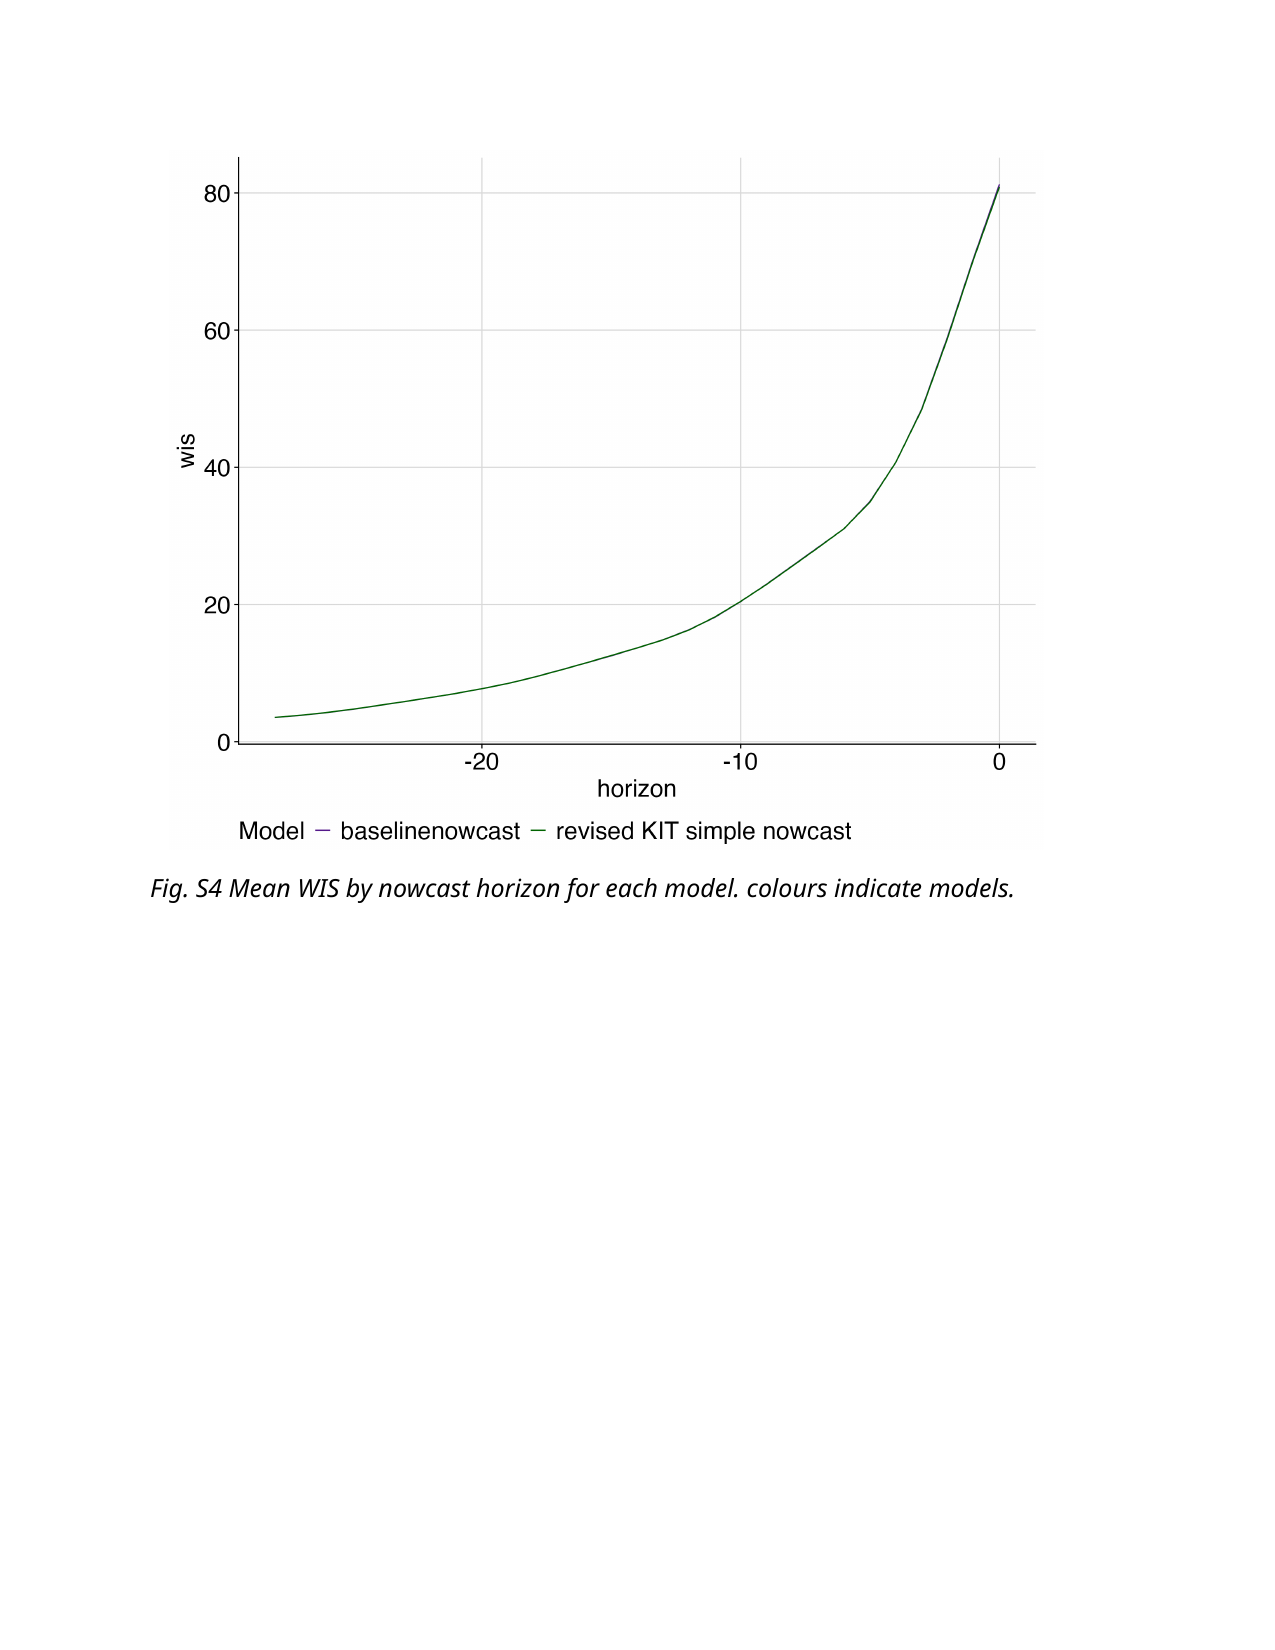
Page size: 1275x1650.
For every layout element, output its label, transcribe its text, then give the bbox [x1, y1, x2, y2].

text Fig. S4 Mean WIS by nowcast horizon for each model. colours indicate models. [150, 871, 1125, 905]
picture [168, 150, 1044, 850]
